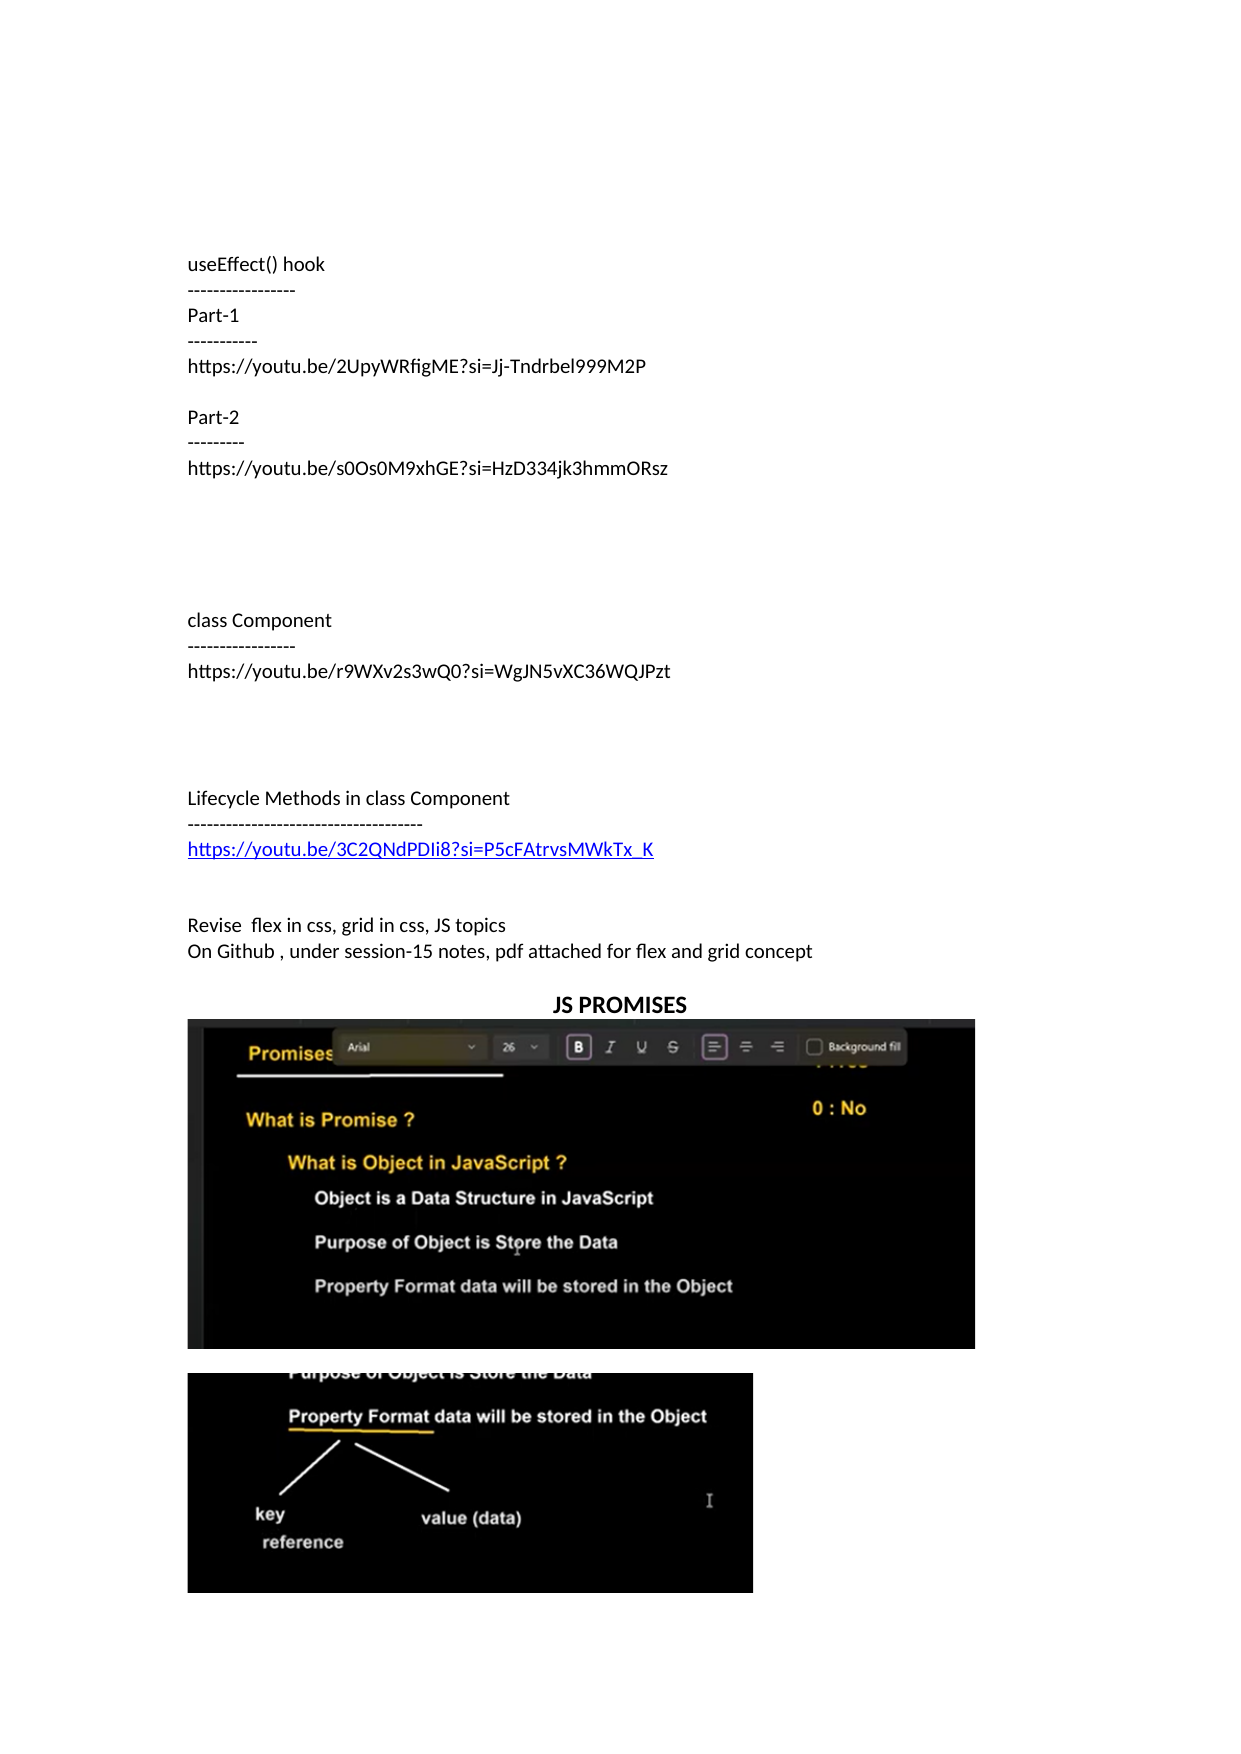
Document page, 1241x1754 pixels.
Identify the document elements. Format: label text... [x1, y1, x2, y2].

list https://youtu.be/2UpyWRfigME?si=Jj-Tndrbel999M2P [187, 353, 1053, 379]
list ----------------- [187, 277, 1053, 302]
list Part-1 [187, 302, 1053, 328]
list useEffect() hook [187, 252, 1053, 277]
picture [187, 1019, 976, 1349]
list Part-2 [187, 404, 1053, 429]
list --------- [187, 429, 1053, 455]
list Lifecycle Methods in class Component [187, 785, 1053, 811]
list https://youtu.be/s0Os0M9xhGE?si=HzD334jk3hmmORsz [187, 455, 1053, 480]
list JS PROMISES [187, 989, 1053, 1019]
list On Github , under session-15 notes, pdf attached for flex and grid concept [187, 938, 1053, 963]
list https://youtu.be/3C2QNdPDIi8?si=P5cFAtrvsMWkTx_K [187, 836, 1053, 862]
list ----------------- [187, 633, 1053, 658]
list class Component [187, 607, 1053, 633]
list ----------- [187, 328, 1053, 353]
list ------------------------------------- [187, 811, 1053, 836]
picture [187, 1373, 754, 1593]
list Revise flex in css, grid in css, JS topics [187, 912, 1053, 938]
list https://youtu.be/r9WXv2s3wQ0?si=WgJN5vXC36WQJPzt [187, 658, 1053, 684]
